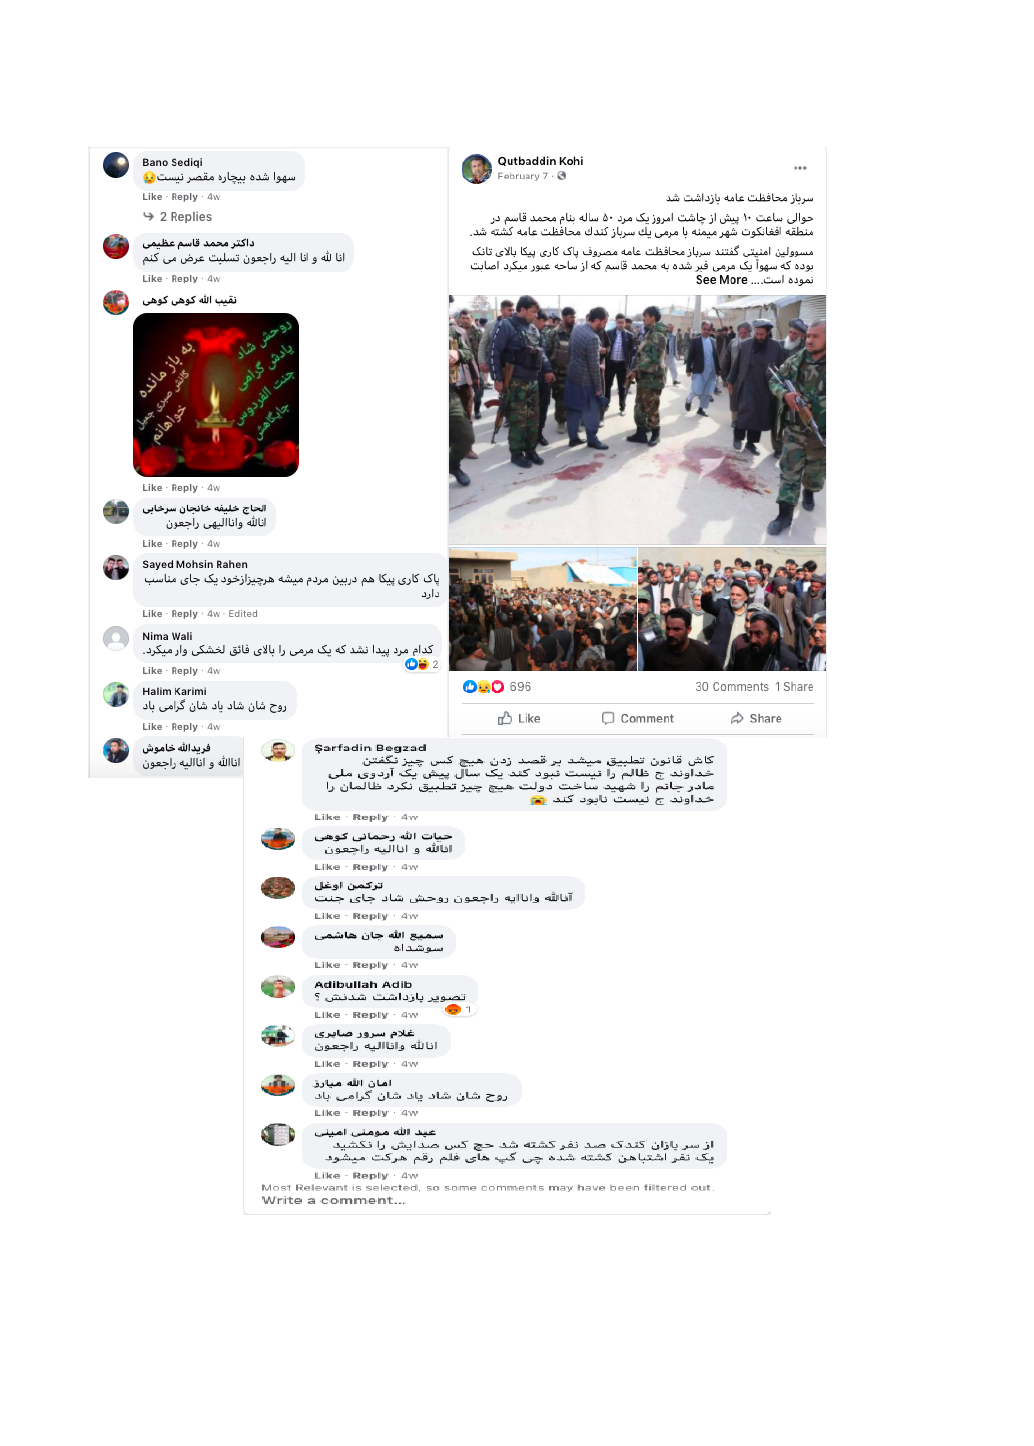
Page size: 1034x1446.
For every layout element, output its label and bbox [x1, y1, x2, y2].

picture [88, 147, 827, 1215]
